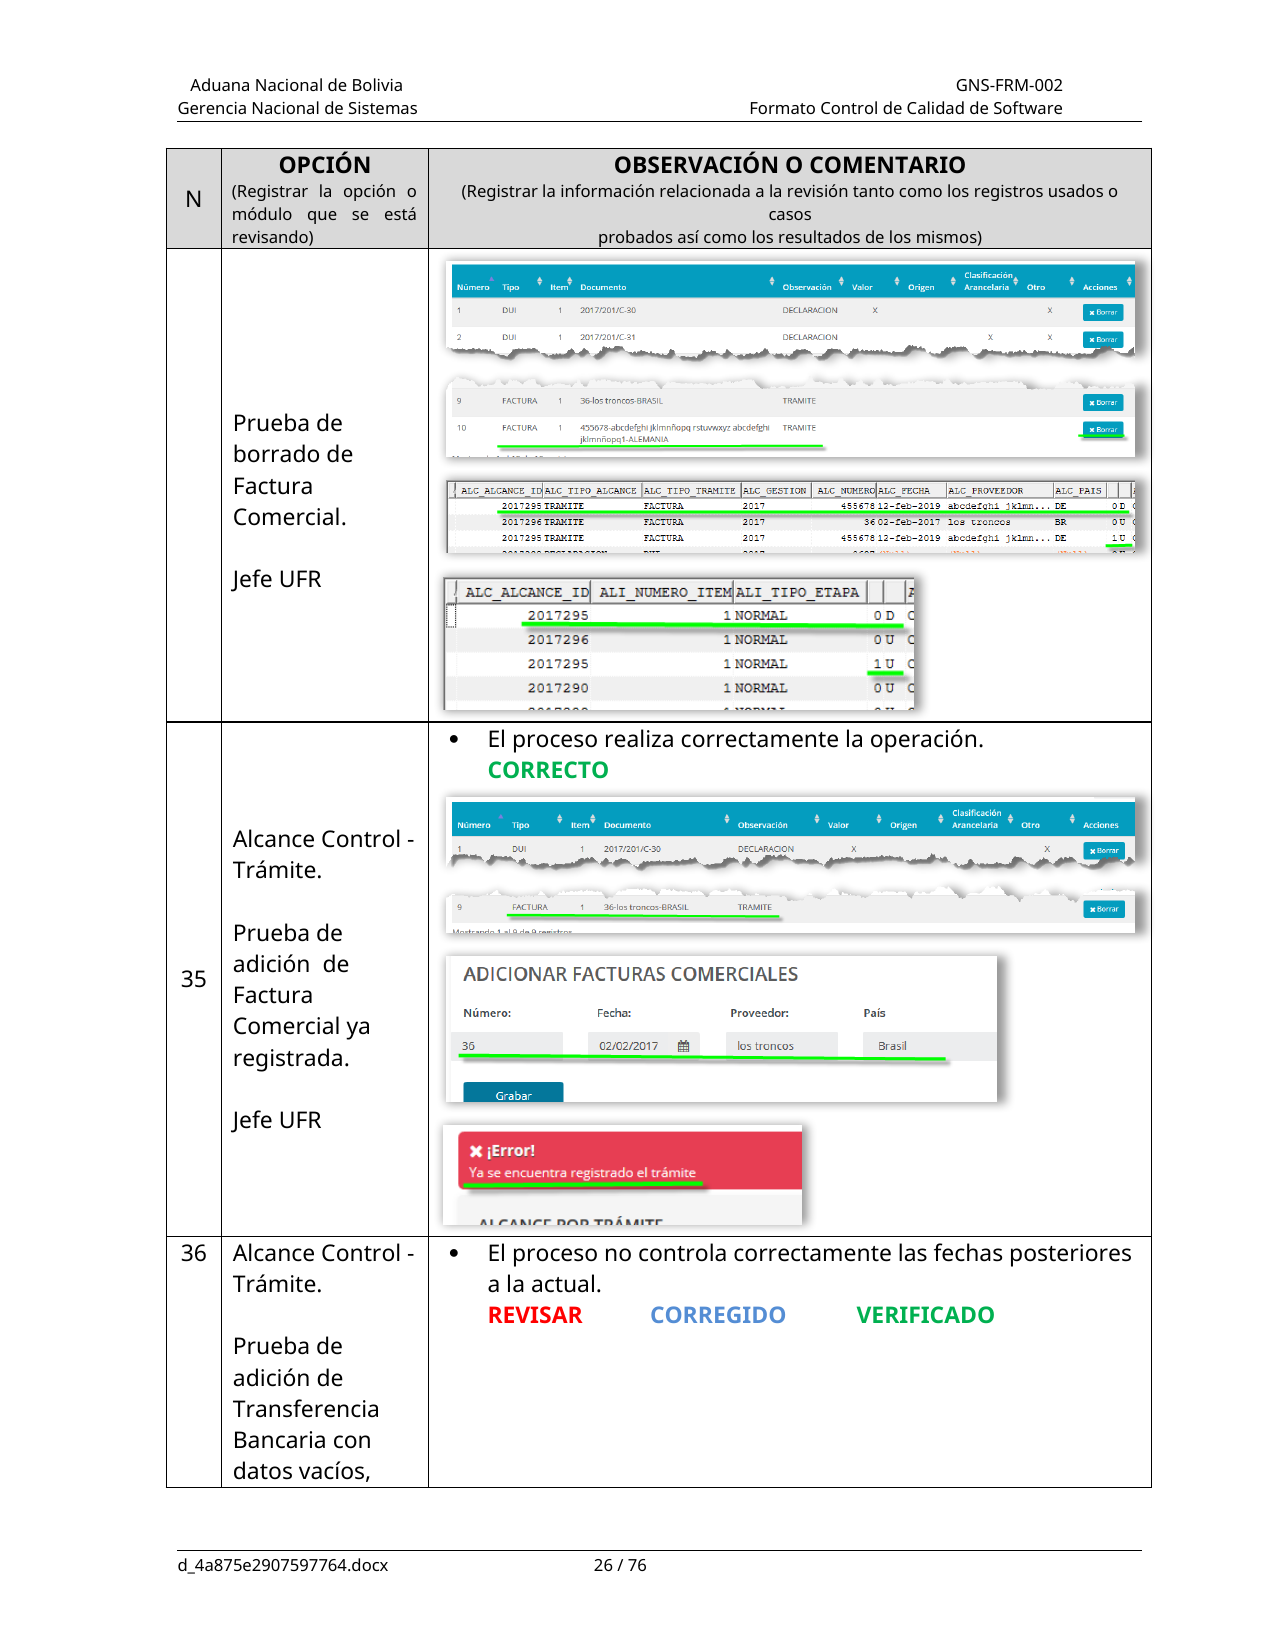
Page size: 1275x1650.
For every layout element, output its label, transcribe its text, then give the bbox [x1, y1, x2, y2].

table_cell Alcance Control - Trámite. Prueba de adición de Factura Comercial ya registrada. Jefe UFR [222, 723, 428, 1236]
table_cell [167, 249, 221, 721]
table_cell [167, 1237, 221, 1487]
picture [443, 577, 914, 710]
picture [446, 261, 1135, 457]
table_cell El proceso realiza correctamente la operación. CORRECTO [429, 723, 1151, 1236]
picture [446, 797, 1135, 933]
table_cell Alcance Control - Trámite. Prueba de adición de Transferencia Bancaria con datos vacíos, incorrectos y de longitud máxima. Jefe UFR [222, 1237, 428, 1487]
table_cell El proceso realiza correctamente la operación. CORRECTO [429, 249, 1151, 721]
table_header OBSERVACIÓN O COMENTARIO (Registrar la información relacionada a la revisión tanto como los registros usados o casos probados así como los resultados de los mismos) [429, 149, 1151, 248]
table_cell [167, 723, 221, 1236]
picture [446, 480, 1135, 553]
table_header OPCIÓN (Registrar la opción o módulo que se está revisando) [222, 149, 428, 248]
picture [443, 1125, 802, 1225]
table_cell Alcance Control - Trámite. Prueba de borrado de Factura Comercial. Jefe UFR [222, 249, 428, 721]
picture [446, 956, 997, 1102]
table_header N [167, 149, 221, 248]
table_cell El proceso no controla correctamente las fechas posteriores a la actual. REVISAR CORREGIDO VERIFICADO [429, 1237, 1151, 1487]
